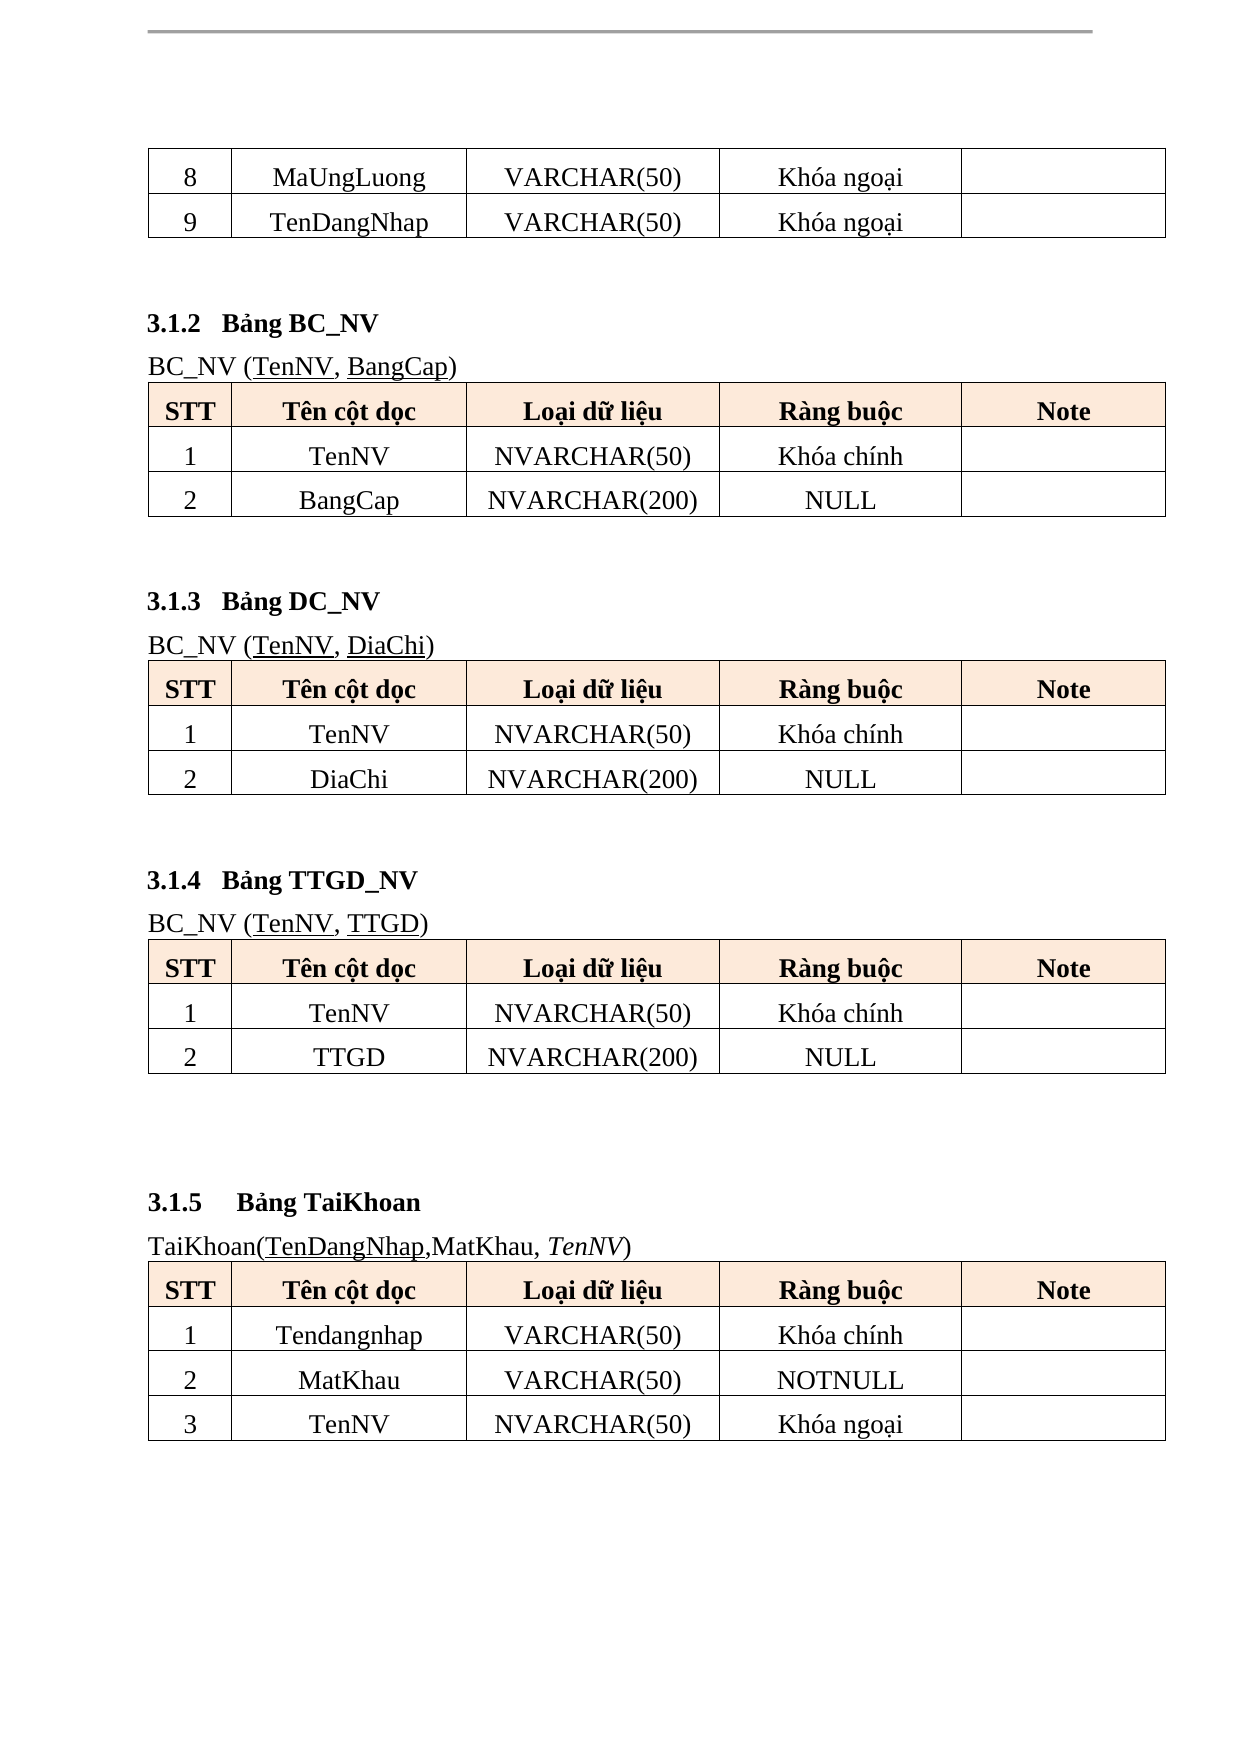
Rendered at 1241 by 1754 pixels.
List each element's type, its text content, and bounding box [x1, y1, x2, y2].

table_cell TenNV [232, 427, 466, 471]
table_cell Khóa ngoại [720, 1396, 961, 1439]
table_cell 1 [149, 984, 231, 1028]
table_header Note [962, 661, 1165, 705]
table_cell NVARCHAR(50) [467, 984, 719, 1028]
table_cell BangCap [232, 472, 466, 516]
table_cell TenNV [232, 984, 466, 1028]
table_header Tên cột dọc [232, 383, 466, 426]
table_cell TenNV [232, 1396, 466, 1439]
table_cell 9 [149, 194, 231, 237]
subtitle Bảng TTGD_NV [147, 864, 1092, 895]
subtitle Bảng TaiKhoan [148, 1186, 1092, 1217]
table_cell DiaChi [232, 751, 466, 794]
table_cell NVARCHAR(200) [467, 751, 719, 794]
table_header STT [149, 383, 231, 426]
table_header Ràng buộc [720, 940, 961, 983]
table_header Loại dữ liệu [467, 1262, 719, 1306]
table_header Loại dữ liệu [467, 383, 719, 426]
table_cell [962, 472, 1165, 516]
table_cell NVARCHAR(200) [467, 472, 719, 516]
table_header Loại dữ liệu [467, 661, 719, 705]
table_cell VARCHAR(50) [467, 194, 719, 237]
table_cell Khóa chính [720, 706, 961, 749]
table_cell 3 [149, 1396, 231, 1439]
table_cell 1 [149, 706, 231, 749]
table_cell VARCHAR(50) [467, 149, 719, 192]
table_cell MaUngLuong [232, 149, 466, 192]
table_cell Tendangnhap [232, 1307, 466, 1350]
table_cell VARCHAR(50) [467, 1307, 719, 1350]
table_header Loại dữ liệu [467, 940, 719, 983]
table_cell Khóa ngoại [720, 194, 961, 237]
table_cell [962, 149, 1165, 192]
table_cell NVARCHAR(50) [467, 706, 719, 749]
table_cell NVARCHAR(50) [467, 1396, 719, 1439]
table_cell NULL [720, 751, 961, 794]
table_header Tên cột dọc [232, 661, 466, 705]
table_cell NVARCHAR(200) [467, 1029, 719, 1073]
subtitle Bảng BC_NV [147, 307, 1092, 338]
table_cell TTGD [232, 1029, 466, 1073]
subtitle Bảng DC_NV [147, 585, 1092, 616]
table_cell 1 [149, 1307, 231, 1350]
table_header STT [149, 661, 231, 705]
table_cell [962, 1396, 1165, 1439]
text TaiKhoan(TenDangNhap,MatKhau, TenNV) [148, 1230, 1092, 1261]
table_cell 2 [149, 1351, 231, 1395]
table_cell [962, 1351, 1165, 1395]
table_cell NVARCHAR(50) [467, 427, 719, 471]
table_cell Khóa chính [720, 1307, 961, 1350]
table_header Tên cột dọc [232, 1262, 466, 1306]
table_header Ràng buộc [720, 1262, 961, 1306]
table_header Note [962, 940, 1165, 983]
table_header Ràng buộc [720, 661, 961, 705]
table_cell [962, 706, 1165, 749]
table_cell TenDangNhap [232, 194, 466, 237]
table_cell Khóa chính [720, 984, 961, 1028]
table_header Note [962, 1262, 1165, 1306]
table_cell 1 [149, 427, 231, 471]
text BC_NV (TenNV, BangCap) [148, 350, 1092, 382]
table_cell NOTNULL [720, 1351, 961, 1395]
table_cell 8 [149, 149, 231, 192]
table_cell [962, 427, 1165, 471]
table_cell Khóa ngoại [720, 149, 961, 192]
text BC_NV (TenNV, DiaChi) [148, 629, 1092, 660]
table_cell [962, 751, 1165, 794]
table_cell VARCHAR(50) [467, 1351, 719, 1395]
table_header STT [149, 940, 231, 983]
table_cell [962, 1307, 1165, 1350]
table_cell [962, 194, 1165, 237]
table_cell NULL [720, 472, 961, 516]
table_header Ràng buộc [720, 383, 961, 426]
table_cell 2 [149, 472, 231, 516]
table_cell 2 [149, 751, 231, 794]
table_header Note [962, 383, 1165, 426]
table_cell MatKhau [232, 1351, 466, 1395]
table_cell TenNV [232, 706, 466, 749]
table_cell [962, 1029, 1165, 1073]
table_header Tên cột dọc [232, 940, 466, 983]
table_cell 2 [149, 1029, 231, 1073]
table_header STT [149, 1262, 231, 1306]
text BC_NV (TenNV, TTGD) [148, 907, 1092, 939]
table_cell Khóa chính [720, 427, 961, 471]
table_cell [962, 984, 1165, 1028]
table_cell NULL [720, 1029, 961, 1073]
